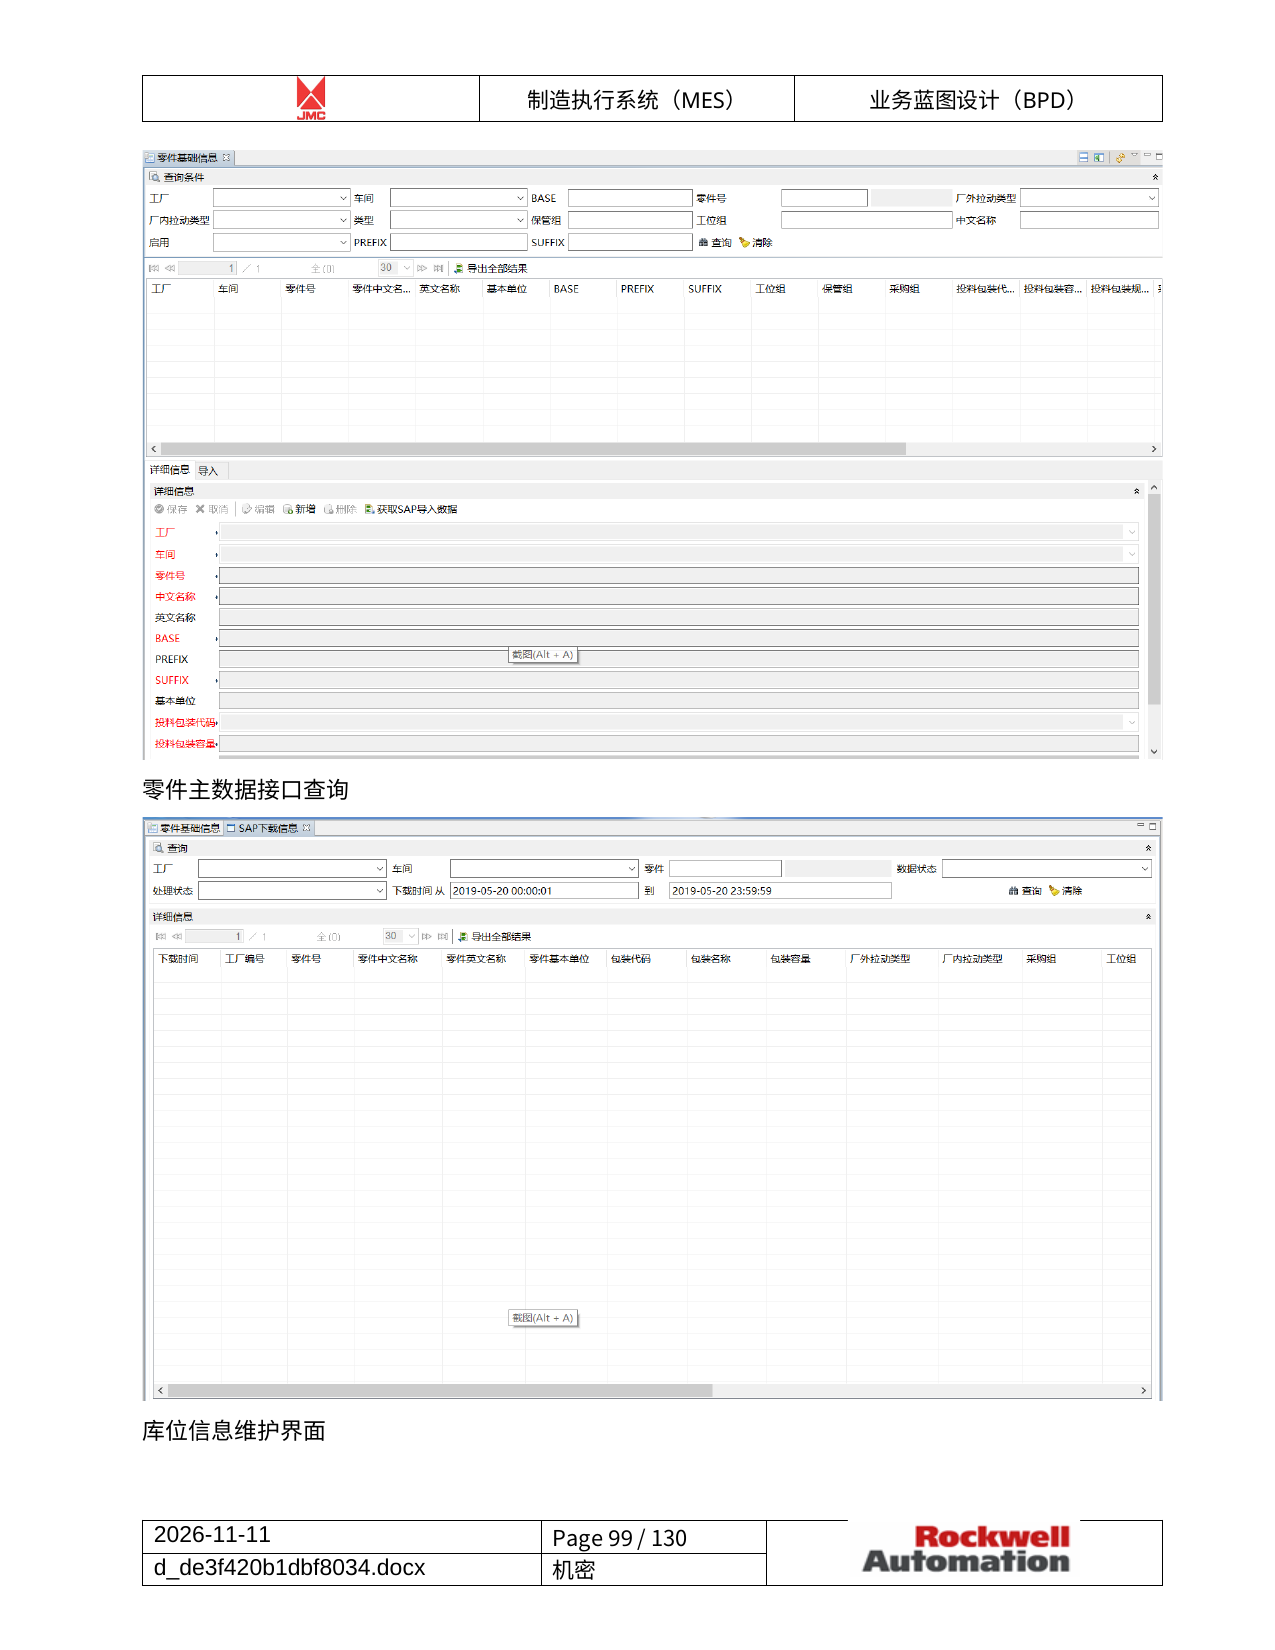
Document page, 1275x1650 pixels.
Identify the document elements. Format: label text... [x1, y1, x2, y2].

text 零件主数据接口查询 [142, 772, 1162, 805]
text 库位信息维护界面 [142, 1413, 1162, 1446]
picture [296, 76, 326, 121]
picture [847, 1520, 1080, 1577]
picture [142, 817, 1163, 1401]
picture [142, 150, 1163, 760]
